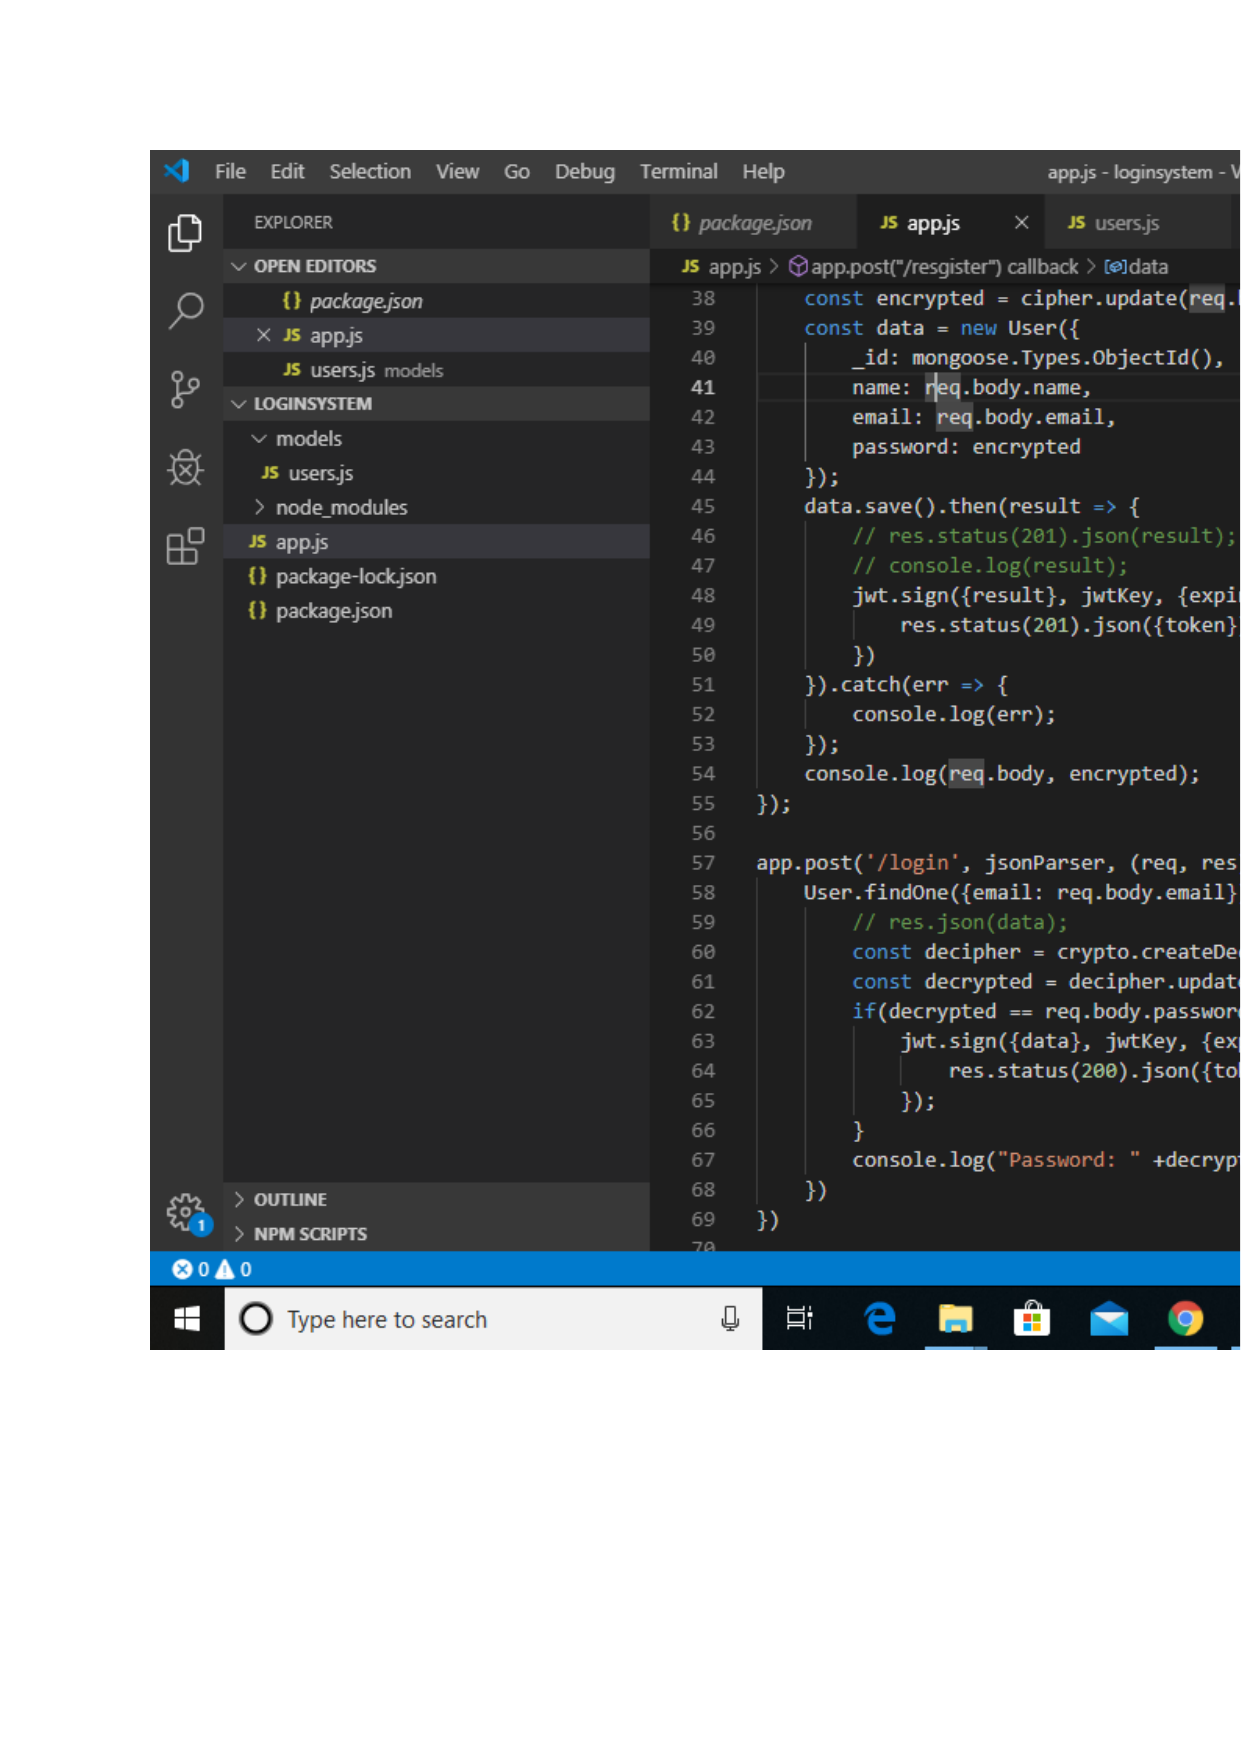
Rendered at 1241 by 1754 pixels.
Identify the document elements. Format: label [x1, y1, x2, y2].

picture [150, 150, 1241, 1350]
